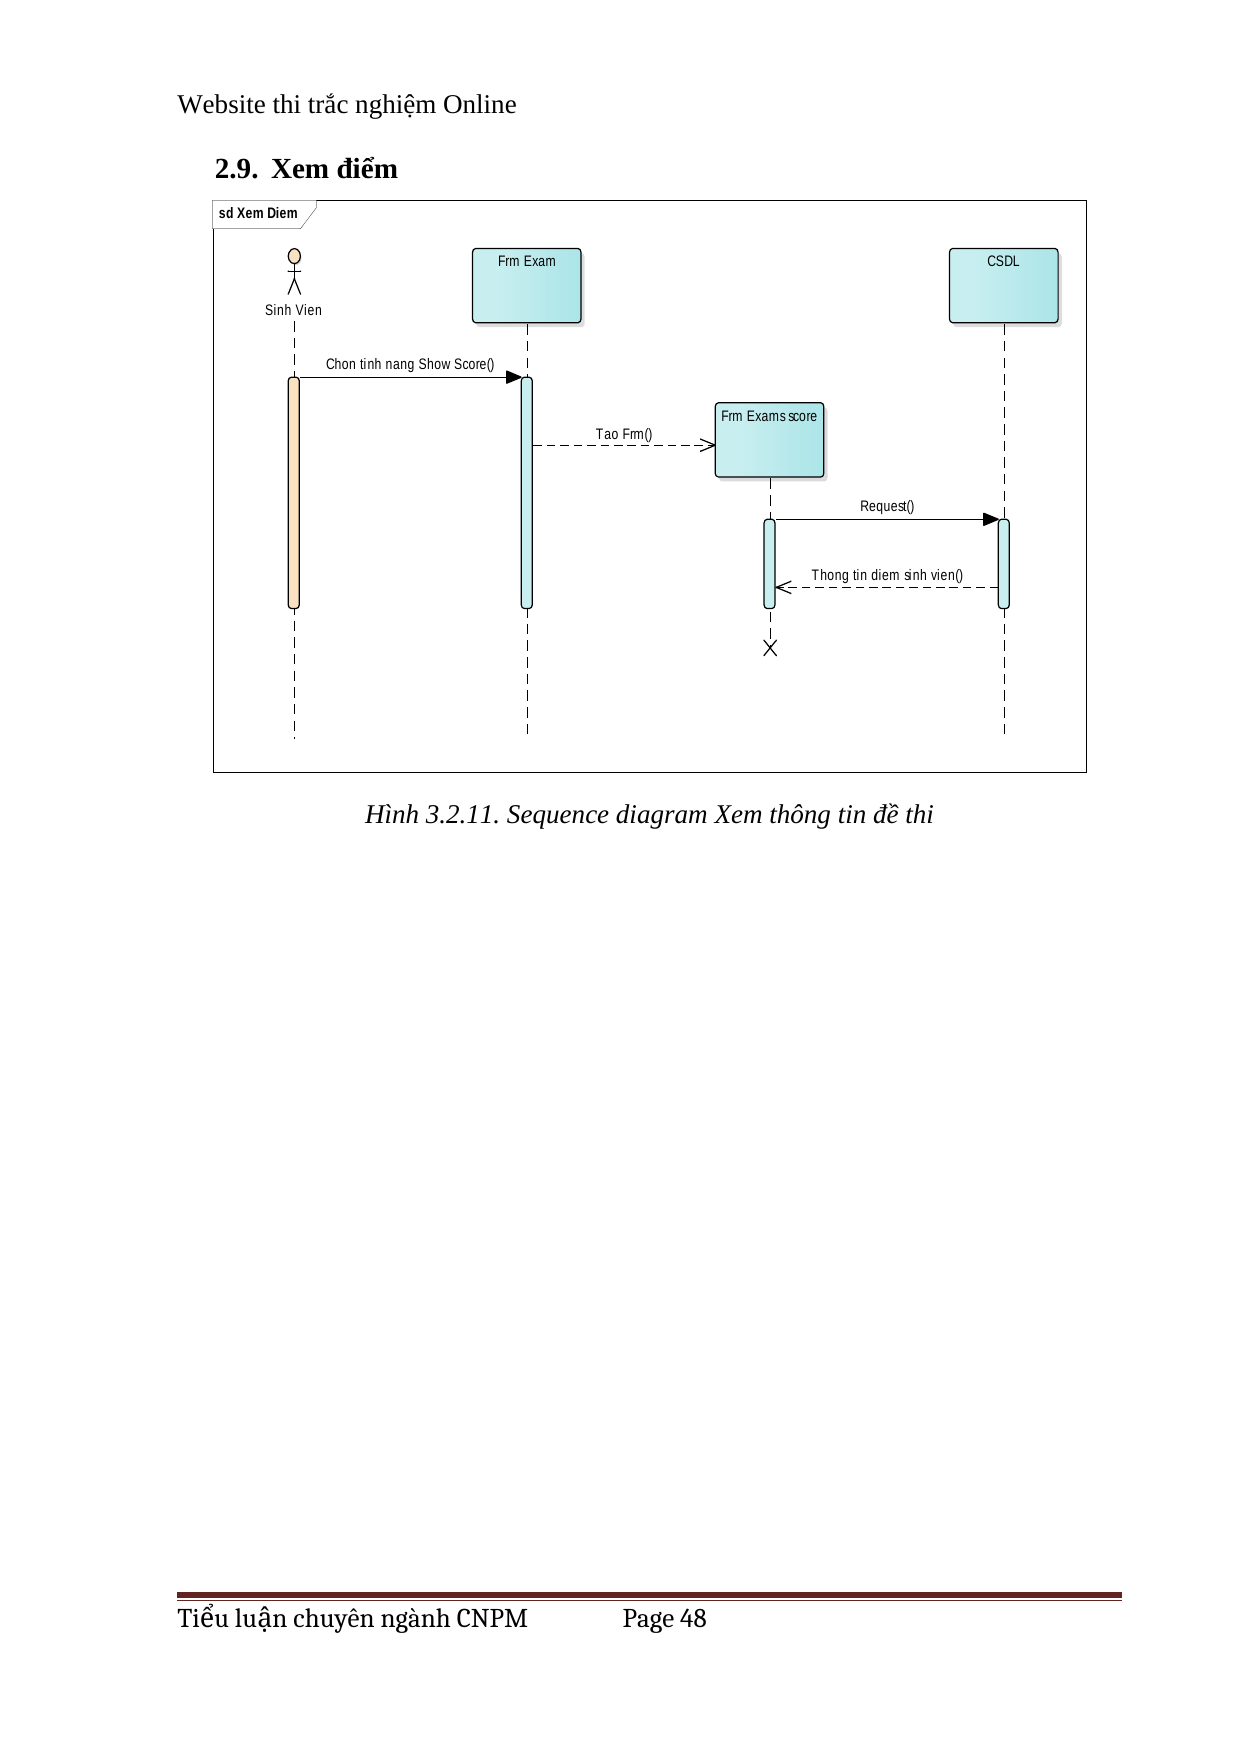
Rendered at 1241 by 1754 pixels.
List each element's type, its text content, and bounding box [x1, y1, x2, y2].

subtitle Xem điểm [214, 151, 1122, 184]
text Hình 3.2.11. Sequence diagram Xem thông tin đề thi [177, 798, 1122, 829]
